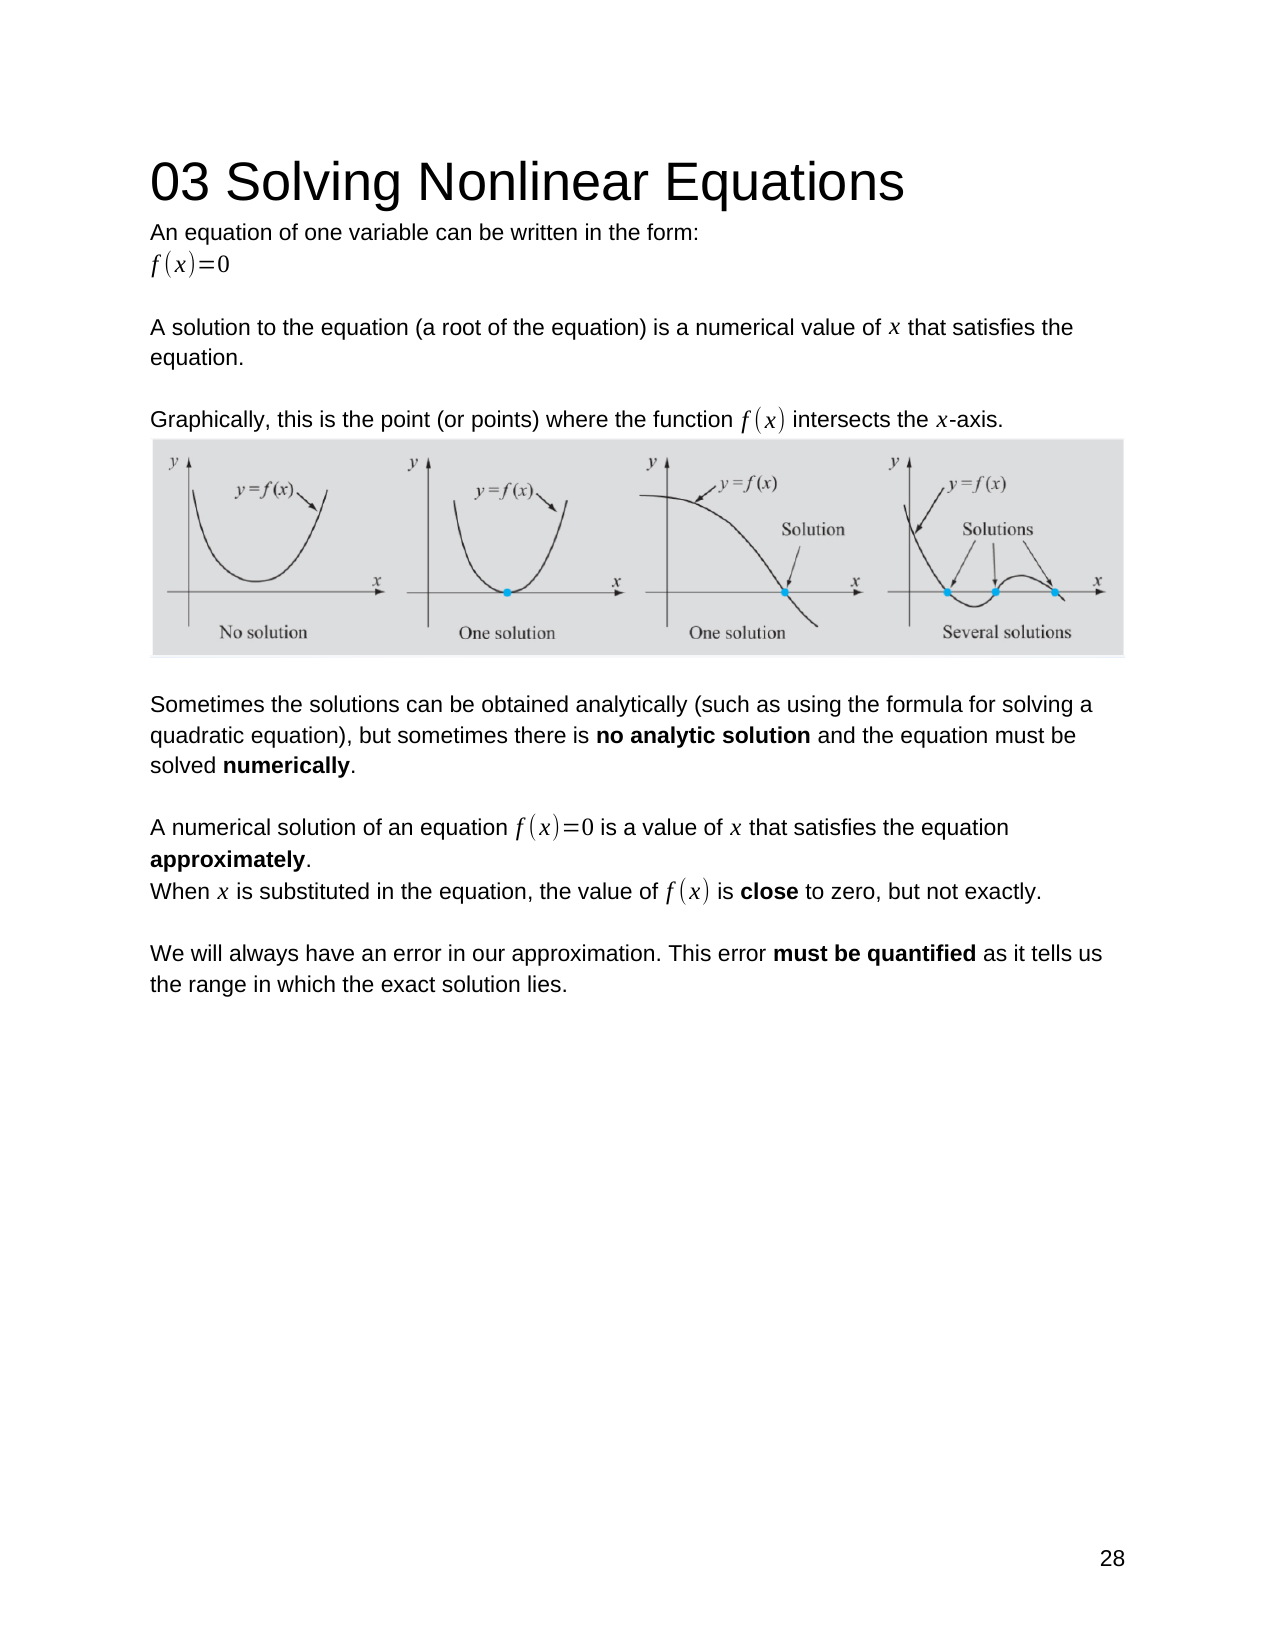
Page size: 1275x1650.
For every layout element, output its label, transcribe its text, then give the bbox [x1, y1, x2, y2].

text Sometimes the solutions can be obtained analytically (such as using the formula for solving a quadratic equation), but sometimes there is no analytic solution and the equation must be solved numerically. [150, 691, 1125, 778]
text Graphically, this is the point (or points) where the function intersects the -axis. [150, 405, 1125, 435]
text A solution to the equation (a root of the equation) is a numerical value of that satisfies the equation. [150, 313, 1125, 371]
text We will always have an error in our approximation. This error must be quantified as it tells us the range in which the exact solution lies. [150, 940, 1125, 997]
text A numerical solution of an equation is a value of that satisfies the equation approximately. [150, 812, 1125, 872]
text An equation of one variable can be written in the form: [150, 218, 1125, 245]
title 03 Solving Nonlinear Equations [150, 150, 1125, 212]
text When is substituted in the equation, the value of is close to zero, but not exactly. [150, 876, 1125, 906]
picture [150, 438, 1125, 658]
